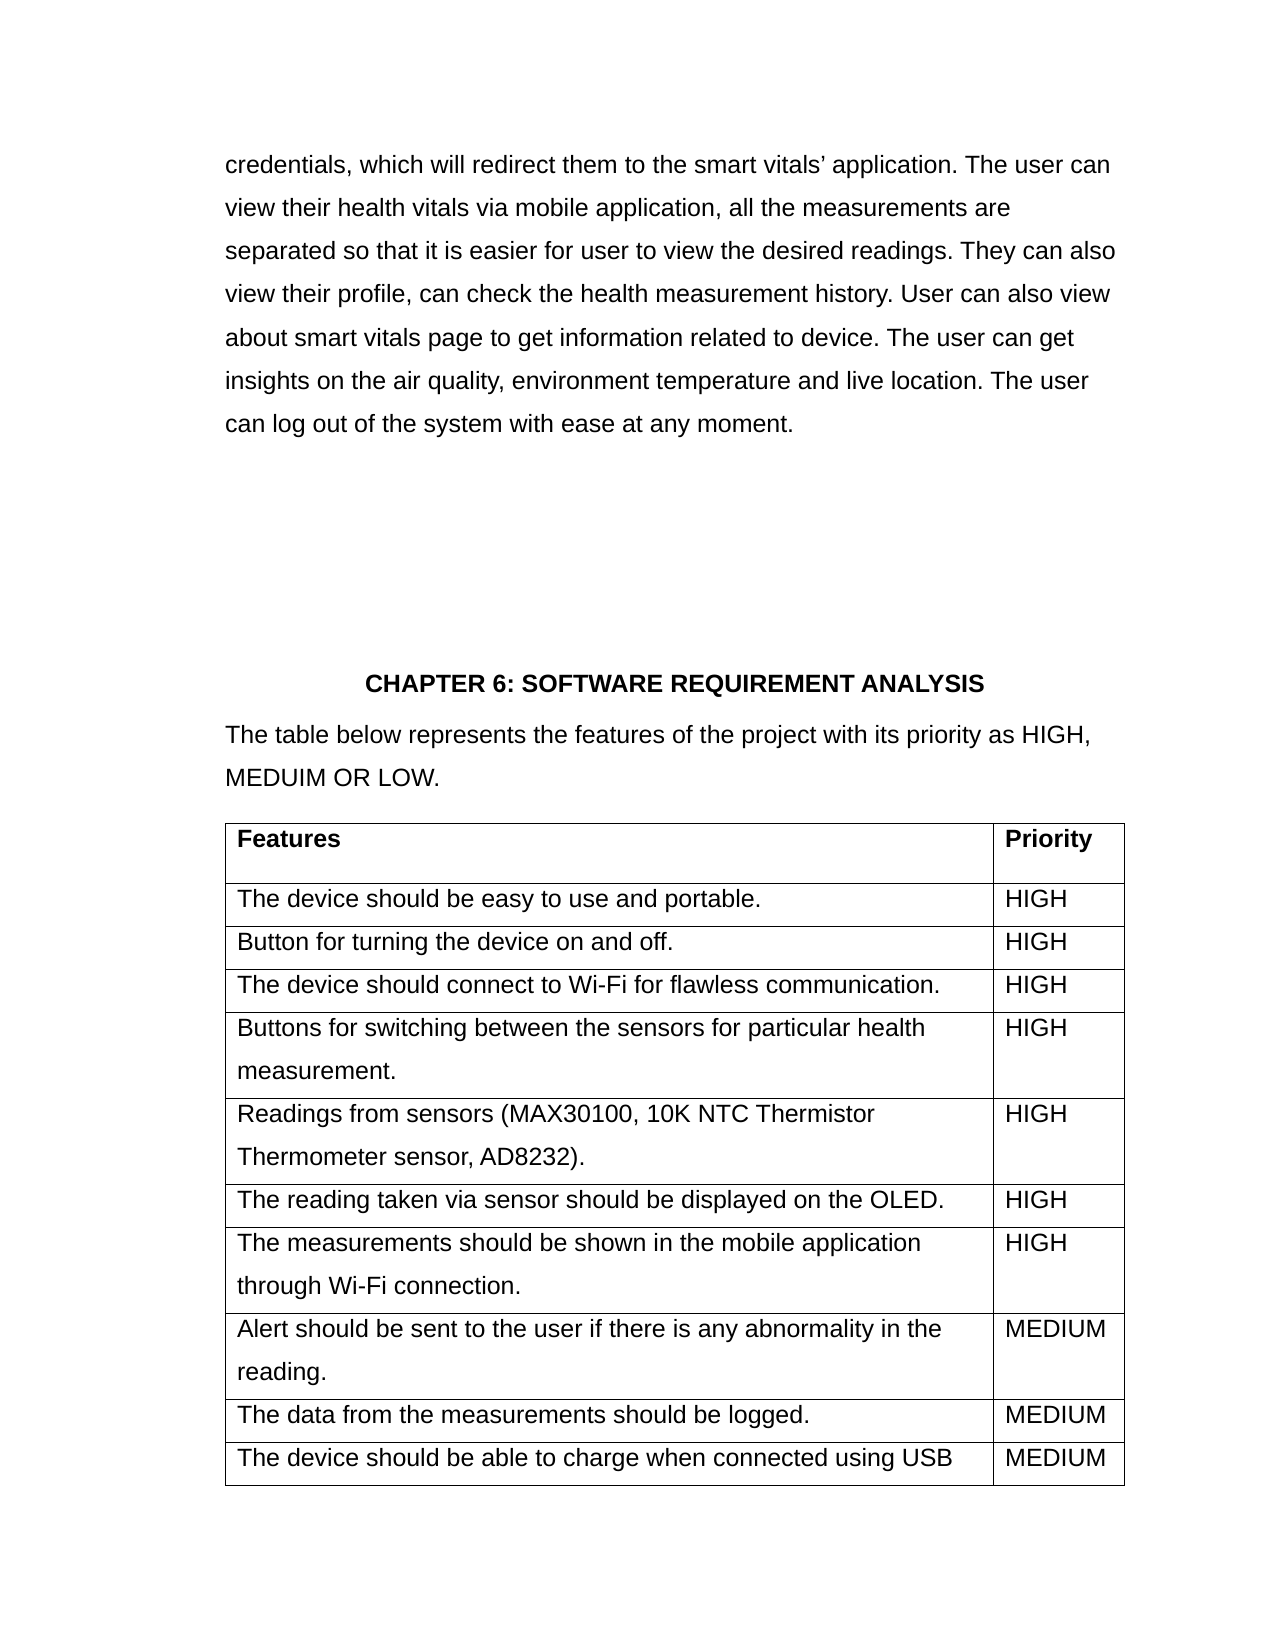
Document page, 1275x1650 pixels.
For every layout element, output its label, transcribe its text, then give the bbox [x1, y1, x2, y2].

table_cell HIGH [994, 1185, 1124, 1227]
table_cell The device should connect to Wi-Fi for flawless communication. [226, 970, 993, 1012]
table_cell The data from the measurements should be logged. [226, 1400, 993, 1442]
table_header Features [226, 824, 993, 883]
table_cell HIGH [994, 970, 1124, 1012]
text The table below represents the features of the project with its priority as HIGH, MEDUIM OR LOW. [225, 720, 1125, 792]
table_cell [226, 1443, 993, 1485]
table_cell The device should be easy to use and portable. [226, 884, 993, 926]
table_cell HIGH [994, 1099, 1124, 1184]
table_cell MEDIUM [994, 1443, 1124, 1485]
table_cell Button for turning the device on and off. [226, 927, 993, 969]
subtitle CHAPTER 6: SOFTWARE REQUIREMENT ANALYSIS [225, 669, 1125, 697]
table_cell MEDIUM [994, 1314, 1124, 1399]
table_cell HIGH [994, 884, 1124, 926]
table_cell Buttons for switching between the sensors for particular health measurement. [226, 1013, 993, 1098]
table_cell HIGH [994, 1013, 1124, 1098]
table_cell MEDIUM [994, 1400, 1124, 1442]
table_header Priority [994, 824, 1124, 883]
table_cell Readings from sensors (MAX30100, 10K NTC Thermistor Thermometer sensor, AD8232). [226, 1099, 993, 1184]
table_cell The measurements should be shown in the mobile application through Wi-Fi connection. [226, 1228, 993, 1313]
table_cell HIGH [994, 1228, 1124, 1313]
table_cell The reading taken via sensor should be displayed on the OLED. [226, 1185, 993, 1227]
table_cell HIGH [994, 927, 1124, 969]
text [225, 150, 1125, 437]
table_cell Alert should be sent to the user if there is any abnormality in the reading. [226, 1314, 993, 1399]
